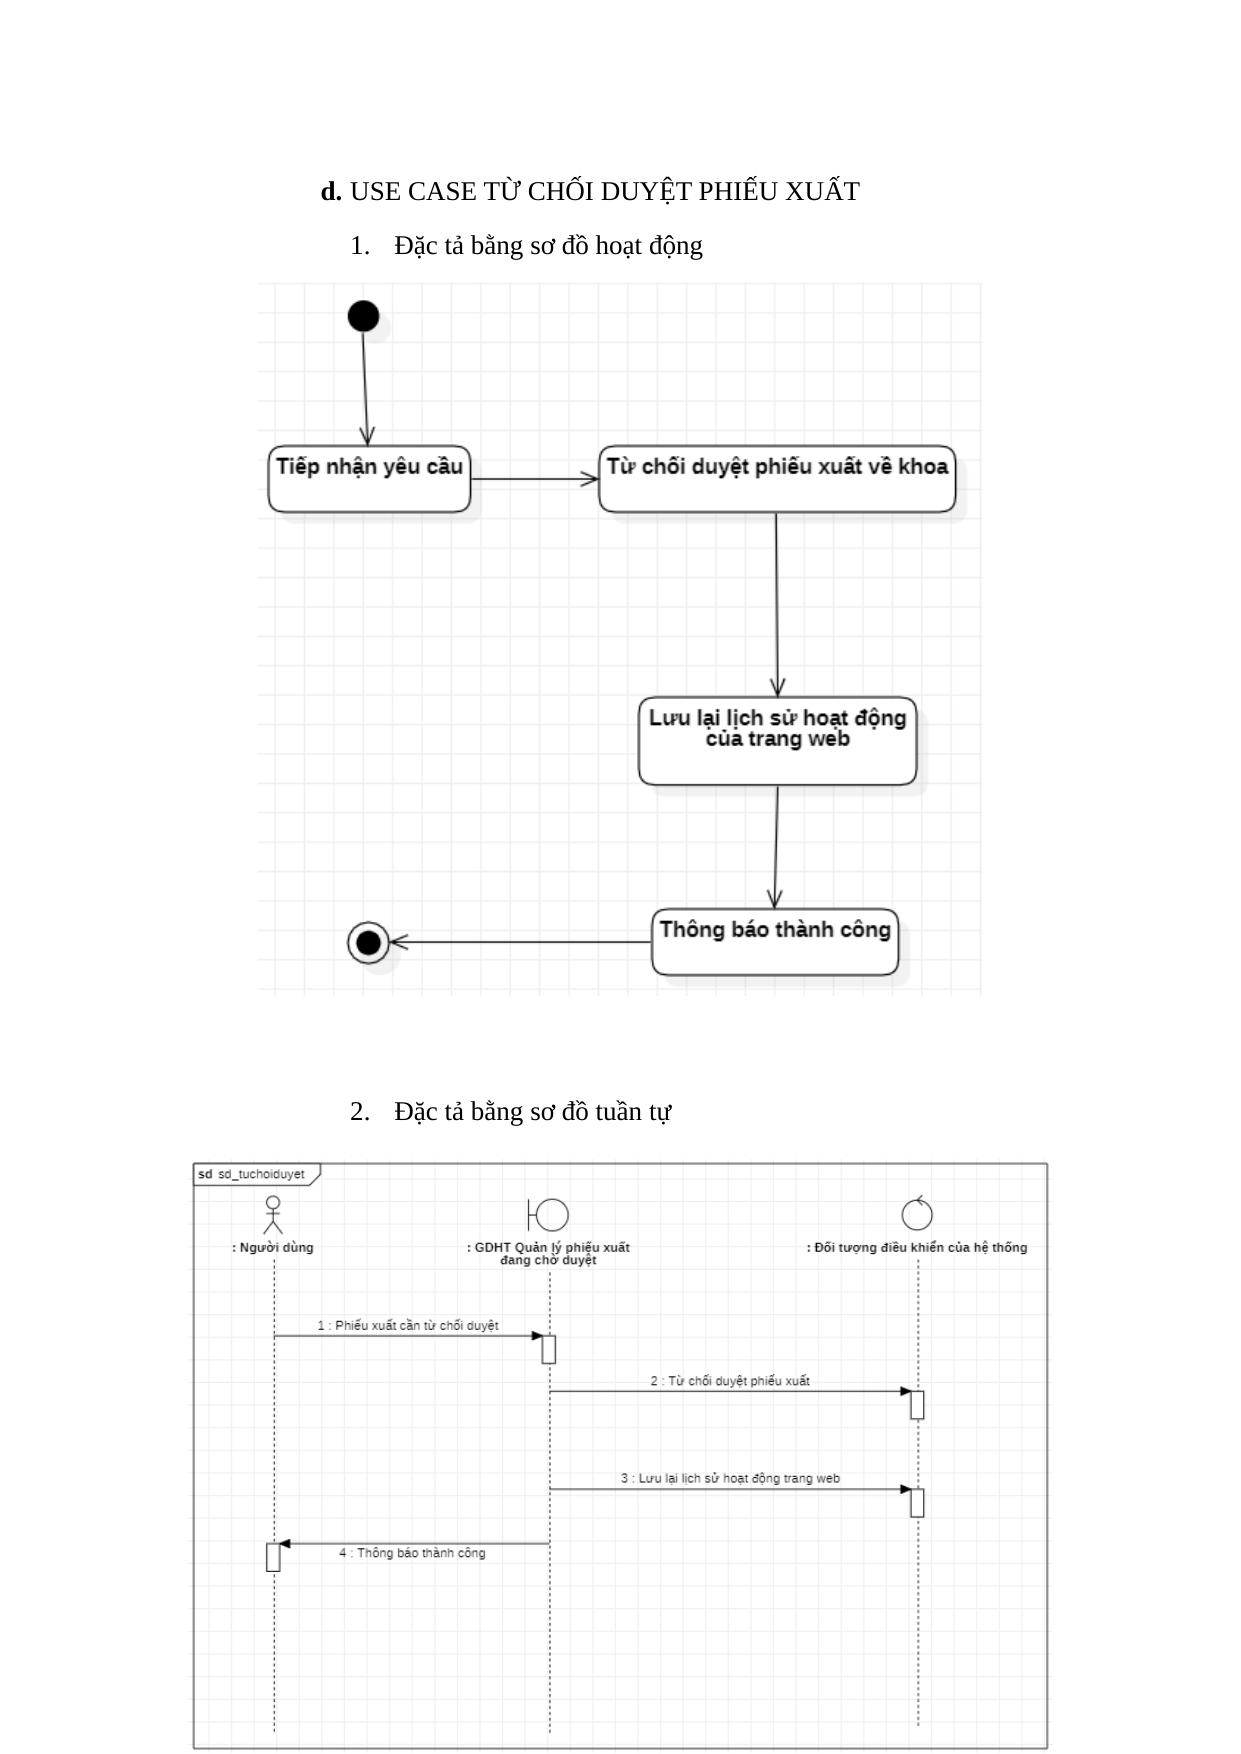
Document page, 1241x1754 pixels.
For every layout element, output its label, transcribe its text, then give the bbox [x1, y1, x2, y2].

picture [257, 283, 983, 996]
list Đặc tả bằng sơ đồ hoạt động [350, 229, 1053, 261]
list USE CASE TỪ CHỐI DUYỆT PHIẾU XUẤT [320, 174, 1053, 207]
list Đặc tả bằng sơ đồ tuần tự [350, 1094, 1053, 1127]
picture [187, 1159, 1053, 1753]
